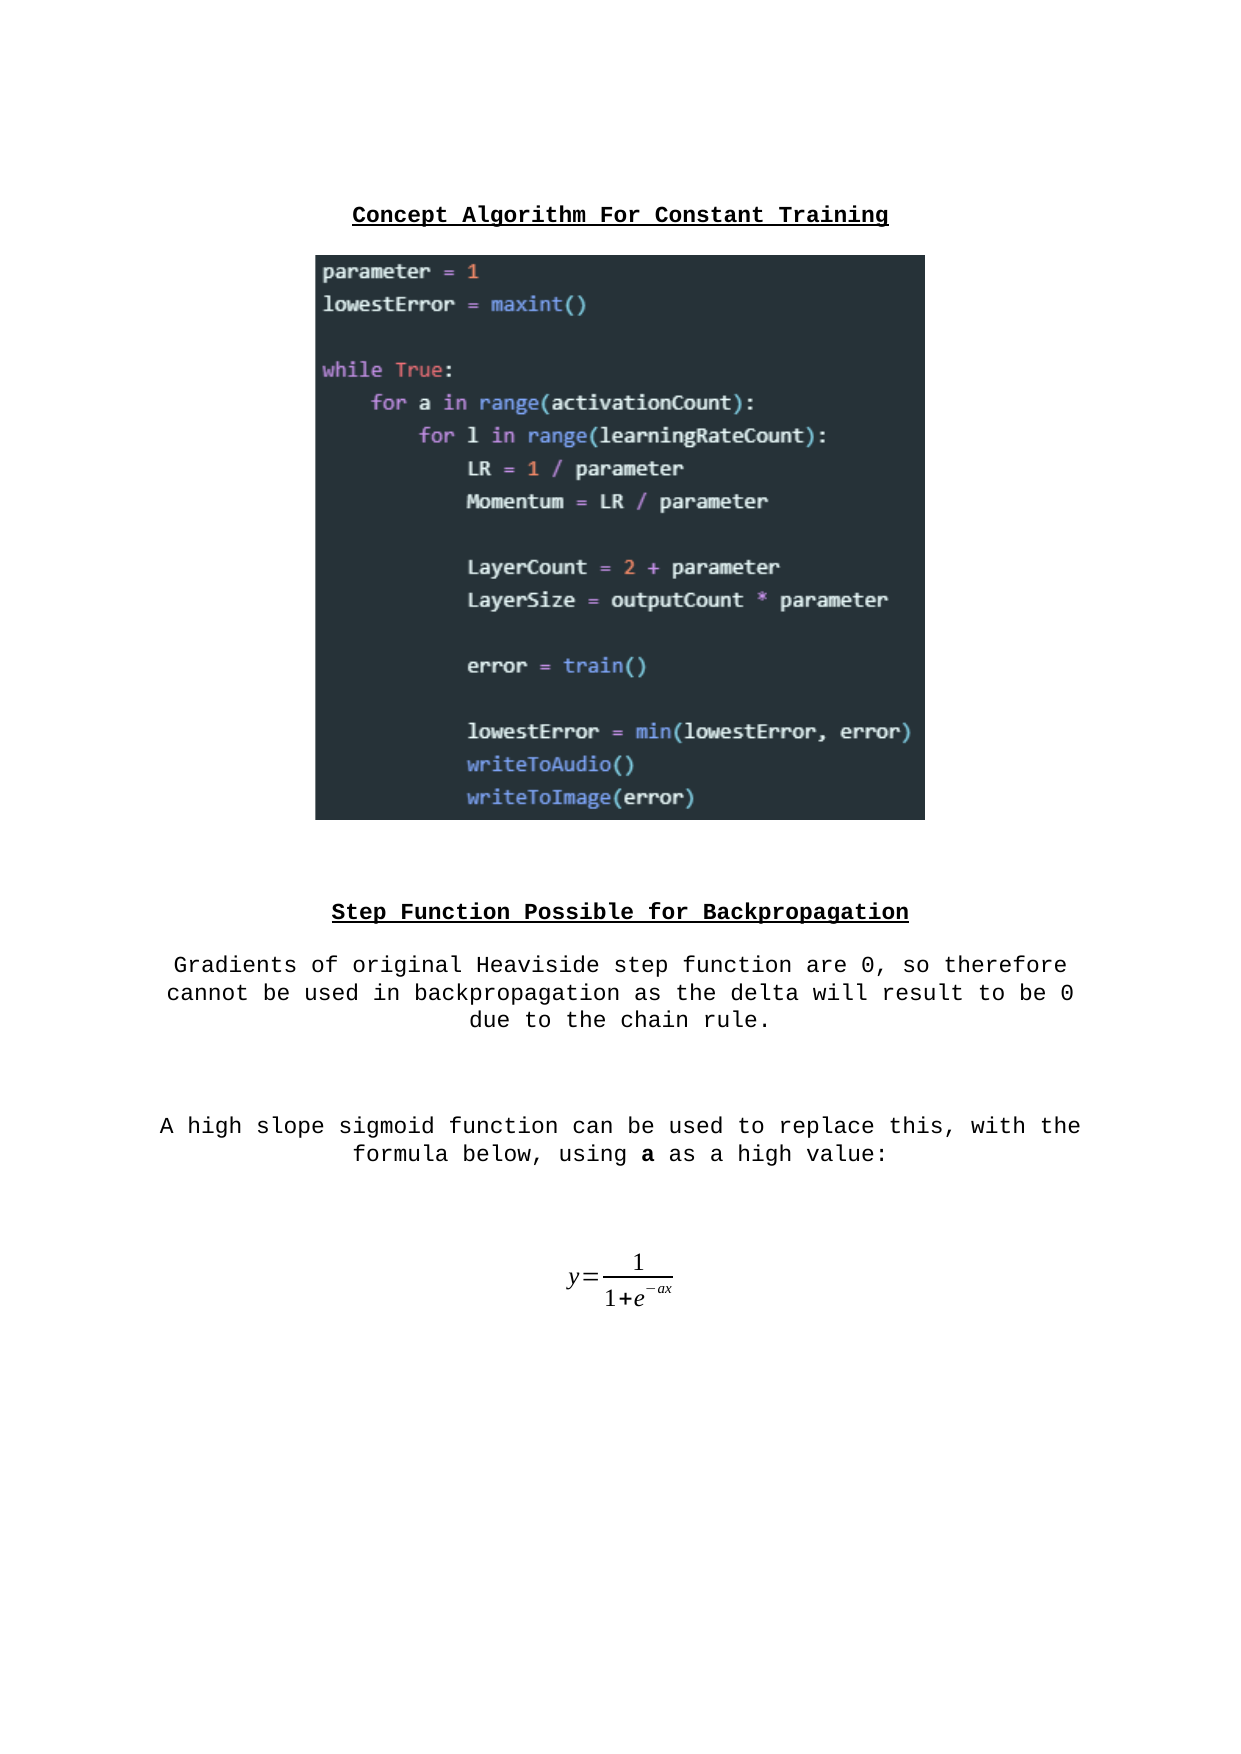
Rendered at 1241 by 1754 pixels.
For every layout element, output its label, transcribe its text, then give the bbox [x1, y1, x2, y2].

text Concept Algorithm For Constant Training [150, 203, 1090, 229]
text Step Function Possible for Backpropagation [150, 900, 1090, 926]
picture [315, 255, 925, 820]
text Gradients of original Heaviside step function are 0, so therefore cannot be used in backpropagation as the delta will result to be 0 due to the chain rule. [150, 953, 1090, 1035]
text A high slope sigmoid function can be used to replace this, with the formula below, using a as a high value: [150, 1114, 1090, 1168]
